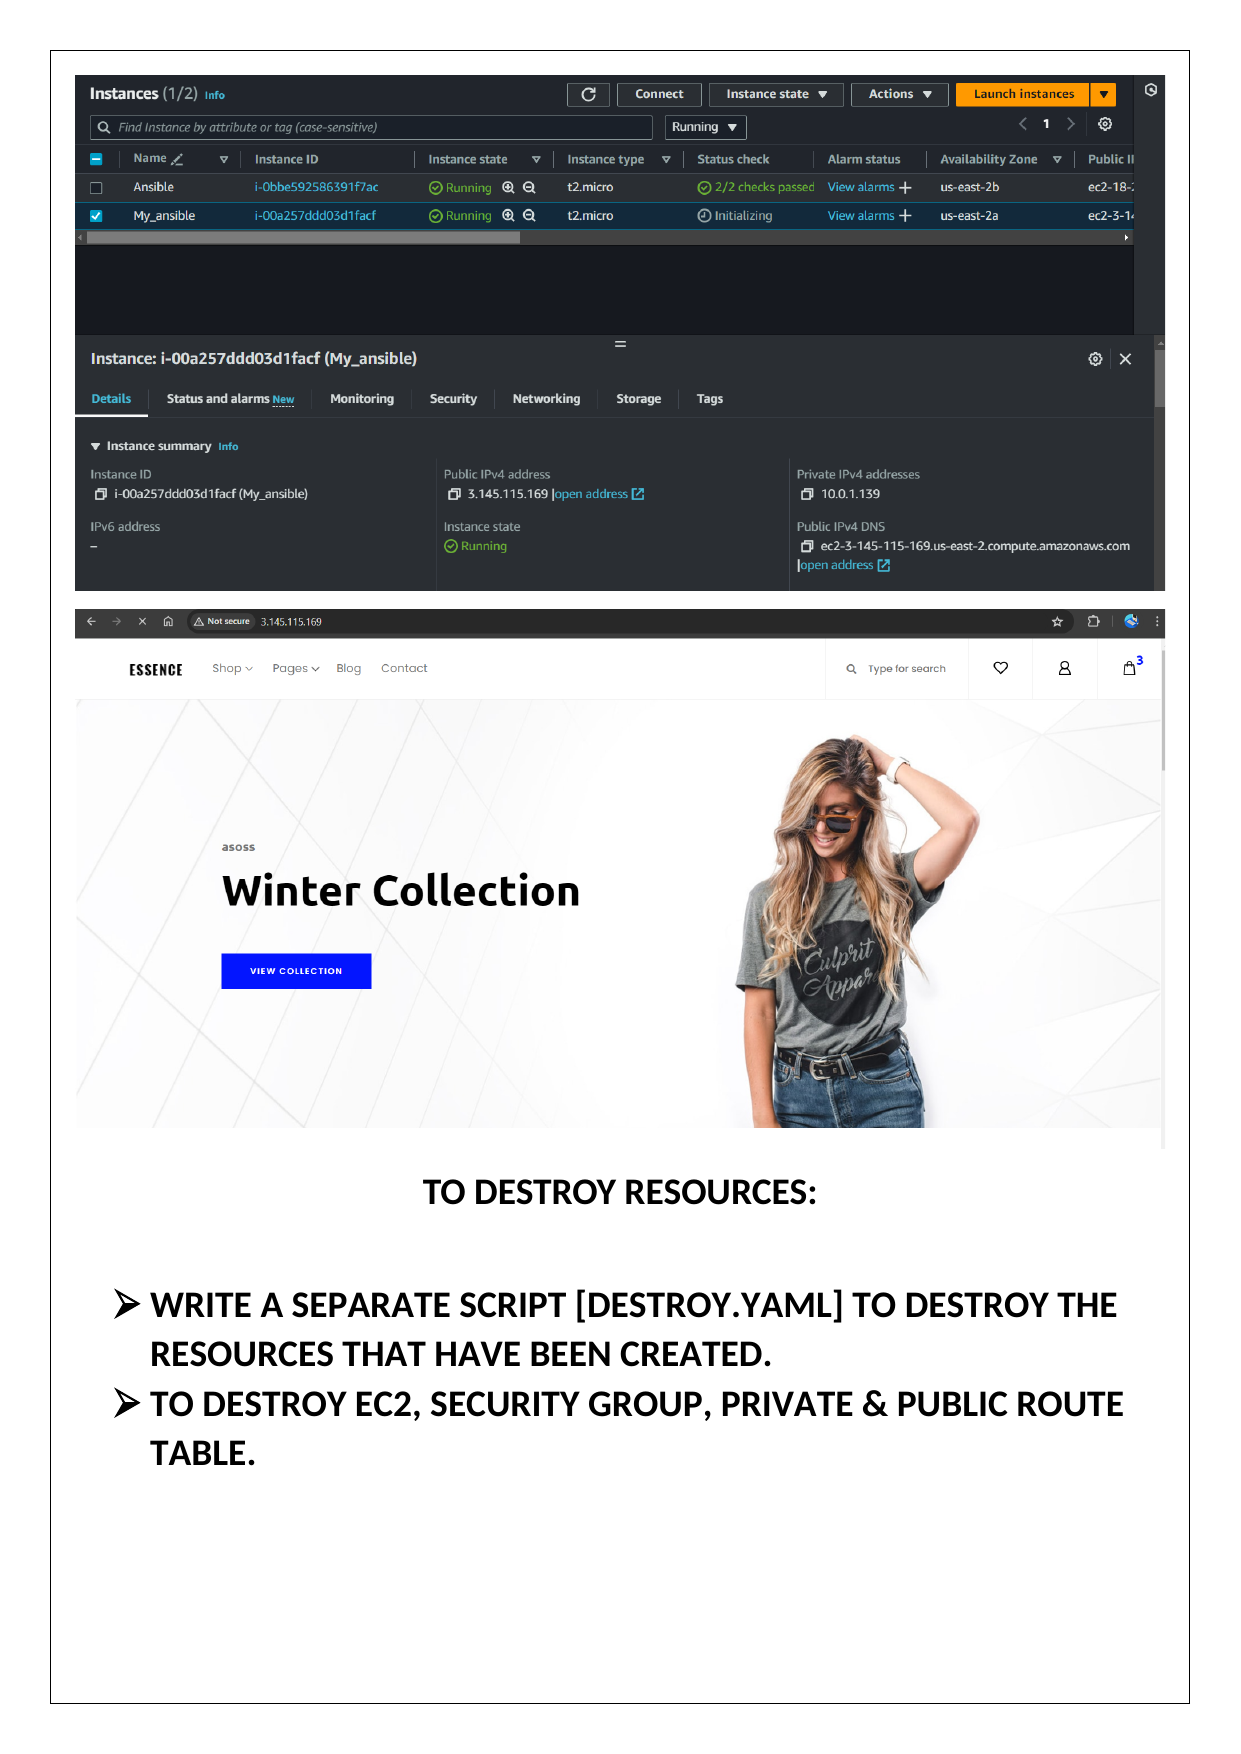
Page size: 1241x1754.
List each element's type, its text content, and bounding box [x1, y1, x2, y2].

picture [75, 75, 1166, 591]
picture [75, 609, 1166, 1149]
text TO DESTROY RESOURCES: [75, 1168, 1165, 1213]
list WRITE A SEPARATE SCRIPT [DESTROY.YAML] TO DESTROY THE RESOURCES THAT HAVE BEEN CREATED. [112, 1281, 1165, 1376]
list TO DESTROY EC2, SECURITY GROUP, PRIVATE & PUBLIC ROUTE TABLE. [112, 1380, 1165, 1475]
